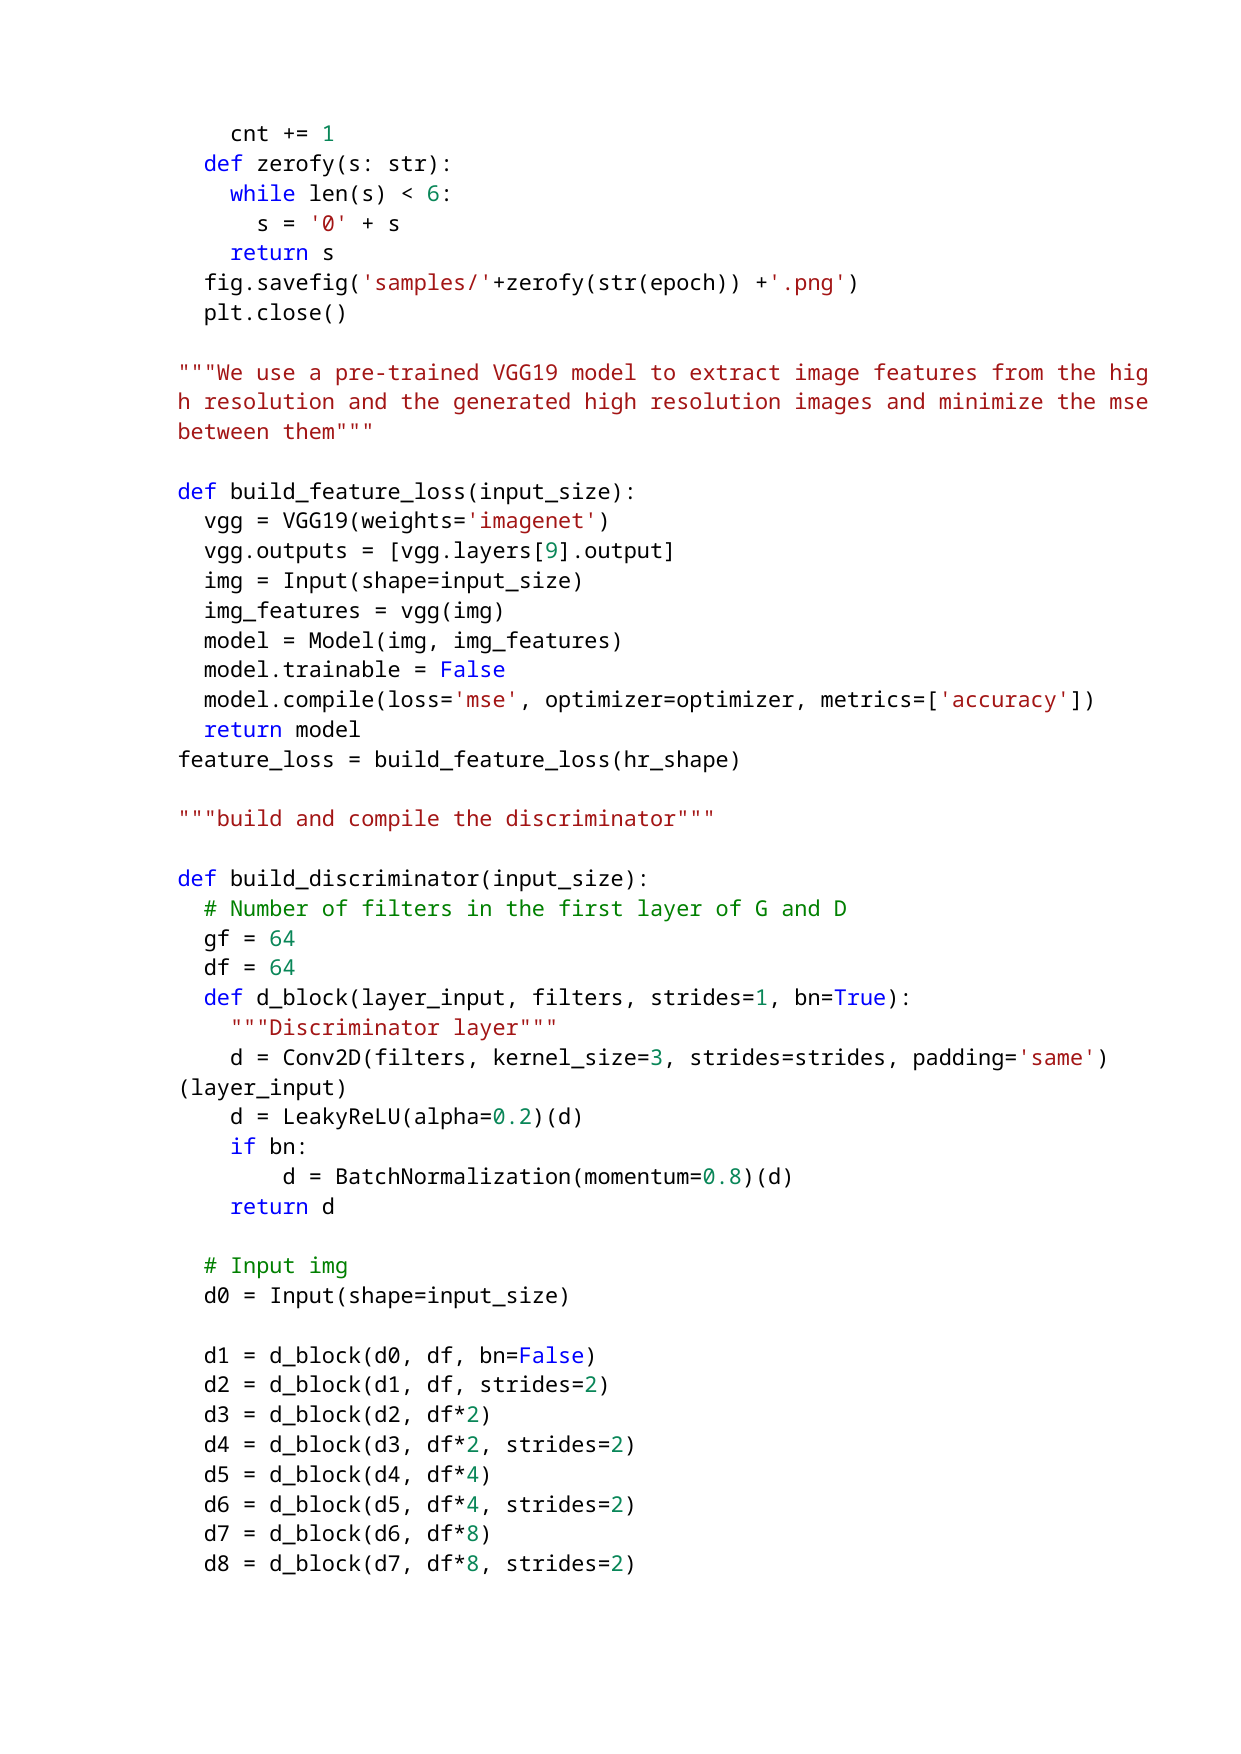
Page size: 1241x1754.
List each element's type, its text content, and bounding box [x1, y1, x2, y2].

text """We use a pre-trained VGG19 model to extract image features from the high resolution and the generated high resolution images and minimize the mse between them""" [177, 356, 1152, 446]
text def d_block(layer_input, filters, strides=1, bn=True): [177, 982, 1152, 1012]
text vgg.outputs = [vgg.layers[9].output] [177, 535, 1152, 565]
text return d [177, 1191, 1152, 1220]
text d5 = d_block(d4, df*4) [177, 1459, 1152, 1488]
text plt.close() [177, 297, 1152, 327]
text if bn: [177, 1131, 1152, 1161]
text img_features = vgg(img) [177, 595, 1152, 624]
text model.compile(loss='mse', optimizer=optimizer, metrics=['accuracy']) [177, 684, 1152, 714]
text def build_discriminator(input_size): [177, 863, 1152, 893]
text d0 = Input(shape=input_size) [177, 1280, 1152, 1310]
text while len(s) < 6: [177, 178, 1152, 207]
text df = 64 [177, 952, 1152, 982]
text s = '0' + s [177, 207, 1152, 237]
text d3 = d_block(d2, df*2) [177, 1399, 1152, 1429]
text fig.savefig('samples/'+zerofy(str(epoch)) +'.png') [177, 267, 1152, 297]
text d2 = d_block(d1, df, strides=2) [177, 1369, 1152, 1399]
text # Input img [177, 1250, 1152, 1280]
text gf = 64 [177, 922, 1152, 952]
text d4 = d_block(d3, df*2, strides=2) [177, 1429, 1152, 1459]
text # Number of filters in the first layer of G and D [177, 893, 1152, 922]
text d1 = d_block(d0, df, bn=False) [177, 1339, 1152, 1369]
text def zerofy(s: str): [177, 148, 1152, 178]
text return model [177, 714, 1152, 744]
text d = BatchNormalization(momentum=0.8)(d) [177, 1161, 1152, 1191]
text return s [177, 237, 1152, 267]
text d = Conv2D(filters, kernel_size=3, strides=strides, padding='same')(layer_input) [177, 1042, 1152, 1101]
text """Discriminator layer""" [177, 1012, 1152, 1042]
text img = Input(shape=input_size) [177, 565, 1152, 595]
text d6 = d_block(d5, df*4, strides=2) [177, 1488, 1152, 1518]
text def build_feature_loss(input_size): [177, 476, 1152, 505]
text d7 = d_block(d6, df*8) [177, 1518, 1152, 1548]
text vgg = VGG19(weights='imagenet') [177, 505, 1152, 535]
text feature_loss = build_feature_loss(hr_shape) [177, 744, 1152, 773]
text cnt += 1 [177, 118, 1152, 148]
text """build and compile the discriminator""" [177, 803, 1152, 833]
text model.trainable = False [177, 654, 1152, 684]
text d8 = d_block(d7, df*8, strides=2) [177, 1548, 1152, 1578]
text model = Model(img, img_features) [177, 624, 1152, 654]
text d = LeakyReLU(alpha=0.2)(d) [177, 1101, 1152, 1131]
